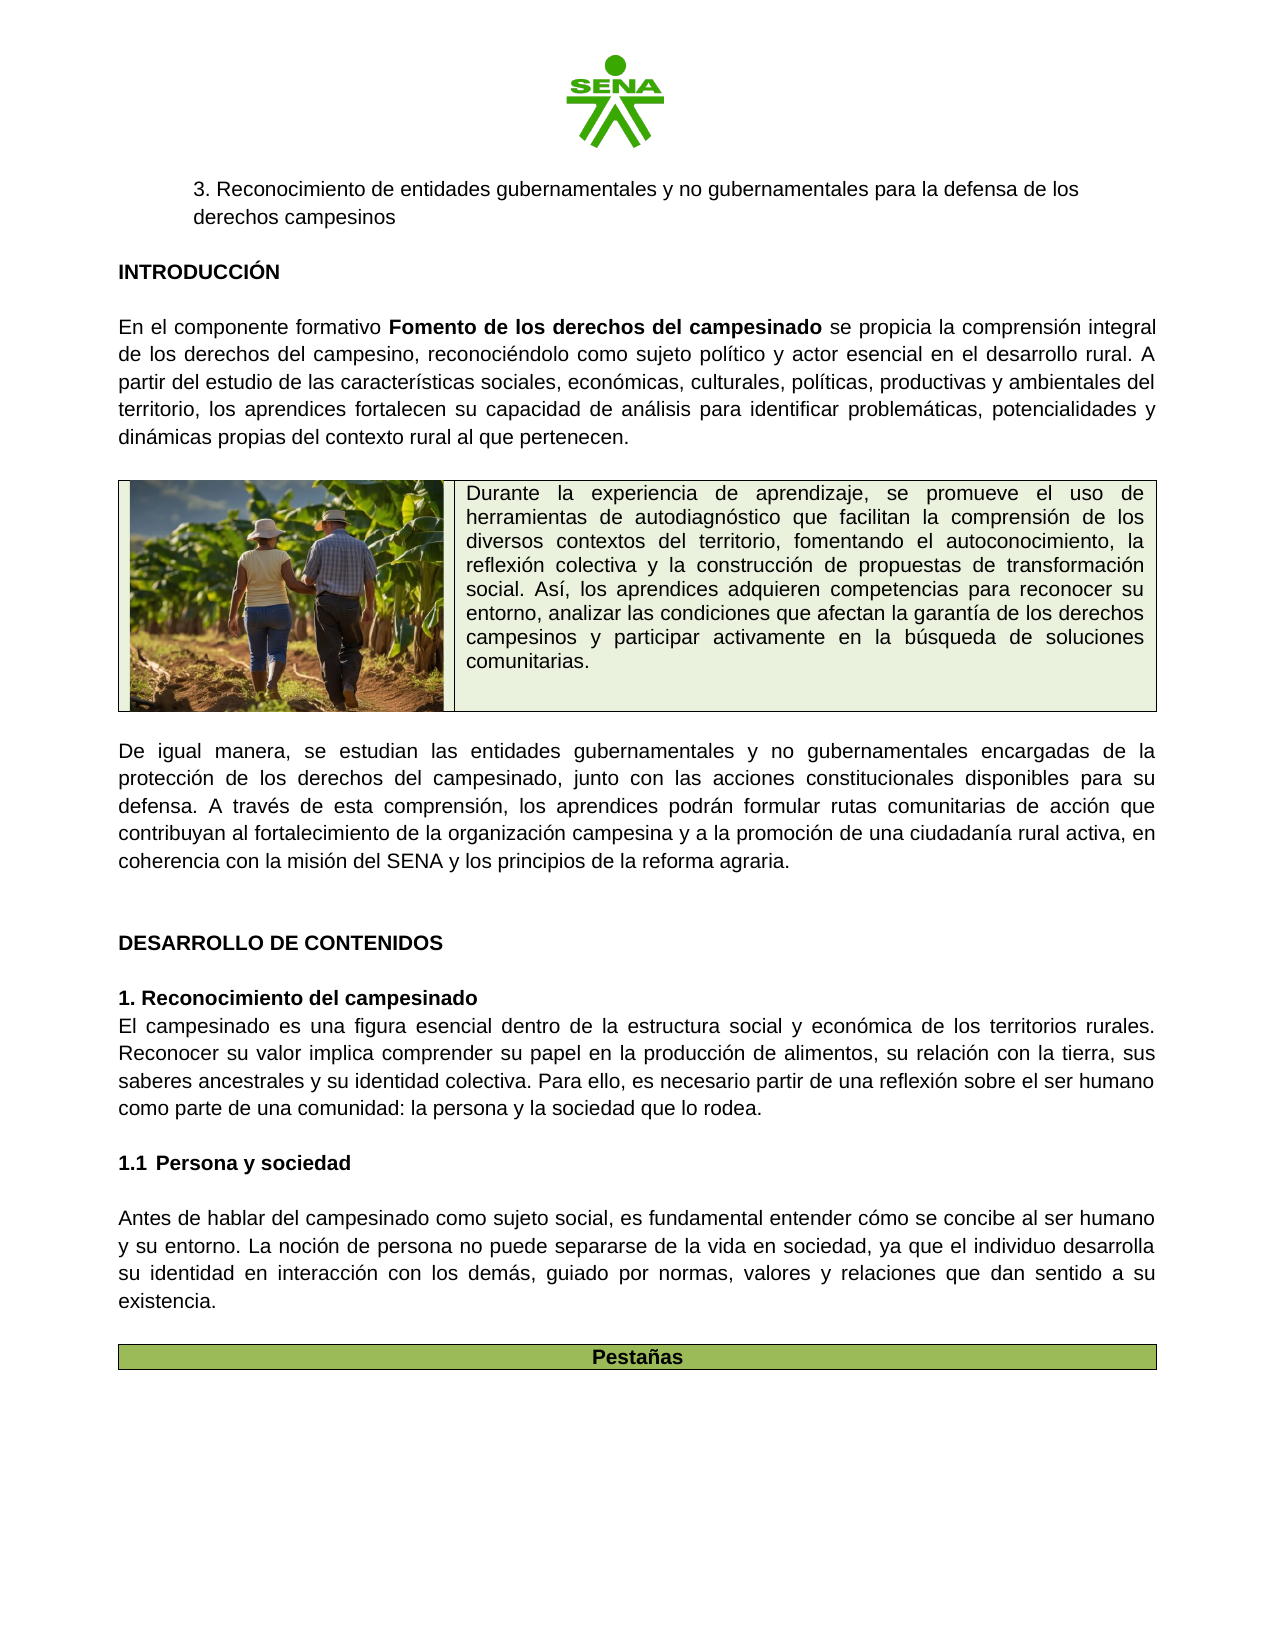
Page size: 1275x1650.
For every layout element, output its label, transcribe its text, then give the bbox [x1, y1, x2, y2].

list 3. Reconocimiento de entidades gubernamentales y no gubernamentales para la defensa de los derechos campesinos [193, 177, 1157, 229]
table_header [119, 481, 129, 711]
text INTRODUCCIÓN [118, 260, 1157, 284]
text DESARROLLO DE CONTENIDOS [118, 931, 1157, 955]
table_header Durante la experiencia de aprendizaje, se promueve el uso de herramientas de autodiagnóstico que facilitan la comprensión de los diversos contextos del territorio, fomentando el autoconocimiento, la reflexión colectiva y la construcción de propuestas de transformación social. Así, los aprendices adquieren competencias para reconocer su entorno, analizar las condiciones que afectan la garantía de los derechos campesinos y participar activamente en la búsqueda de soluciones comunitarias. [455, 481, 1156, 711]
table_header [444, 481, 454, 711]
list Persona y sociedad [118, 1151, 1157, 1175]
picture [129, 480, 444, 712]
text 1. Reconocimiento del campesinado [118, 986, 1157, 1010]
text En el componente formativo Fomento de los derechos del campesinado se propicia la comprensión integral de los derechos del campesino, reconociéndolo como sujeto político y actor esencial en el desarrollo rural. A partir del estudio de las características sociales, económicas, culturales, políticas, productivas y ambientales del territorio, los aprendices fortalecen su capacidad de análisis para identificar problemáticas, potencialidades y dinámicas propias del contexto rural al que pertenecen. [118, 315, 1157, 449]
picture [566, 55, 664, 148]
text De igual manera, se estudian las entidades gubernamentales y no gubernamentales encargadas de la protección de los derechos del campesinado, junto con las acciones constitucionales disponibles para su defensa. A través de esta comprensión, los aprendices podrán formular rutas comunitarias de acción que contribuyan al fortalecimiento de la organización campesina y a la promoción de una ciudadanía rural activa, en coherencia con la misión del SENA y los principios de la reforma agraria. [118, 739, 1157, 873]
text El campesinado es una figura esencial dentro de la estructura social y económica de los territorios rurales. Reconocer su valor implica comprender su papel en la producción de alimentos, su relación con la tierra, sus saberes ancestrales y su identidad colectiva. Para ello, es necesario partir de una reflexión sobre el ser humano como parte de una comunidad: la persona y la sociedad que lo rodea. [118, 1014, 1157, 1120]
text Antes de hablar del campesinado como sujeto social, es fundamental entender cómo se concibe al ser humano y su entorno. La noción de persona no puede separarse de la vida en sociedad, ya que el individuo desarrolla su identidad en interacción con los demás, guiado por normas, valores y relaciones que dan sentido a su existencia. [118, 1206, 1157, 1313]
table_header Pestañas [119, 1345, 1156, 1369]
